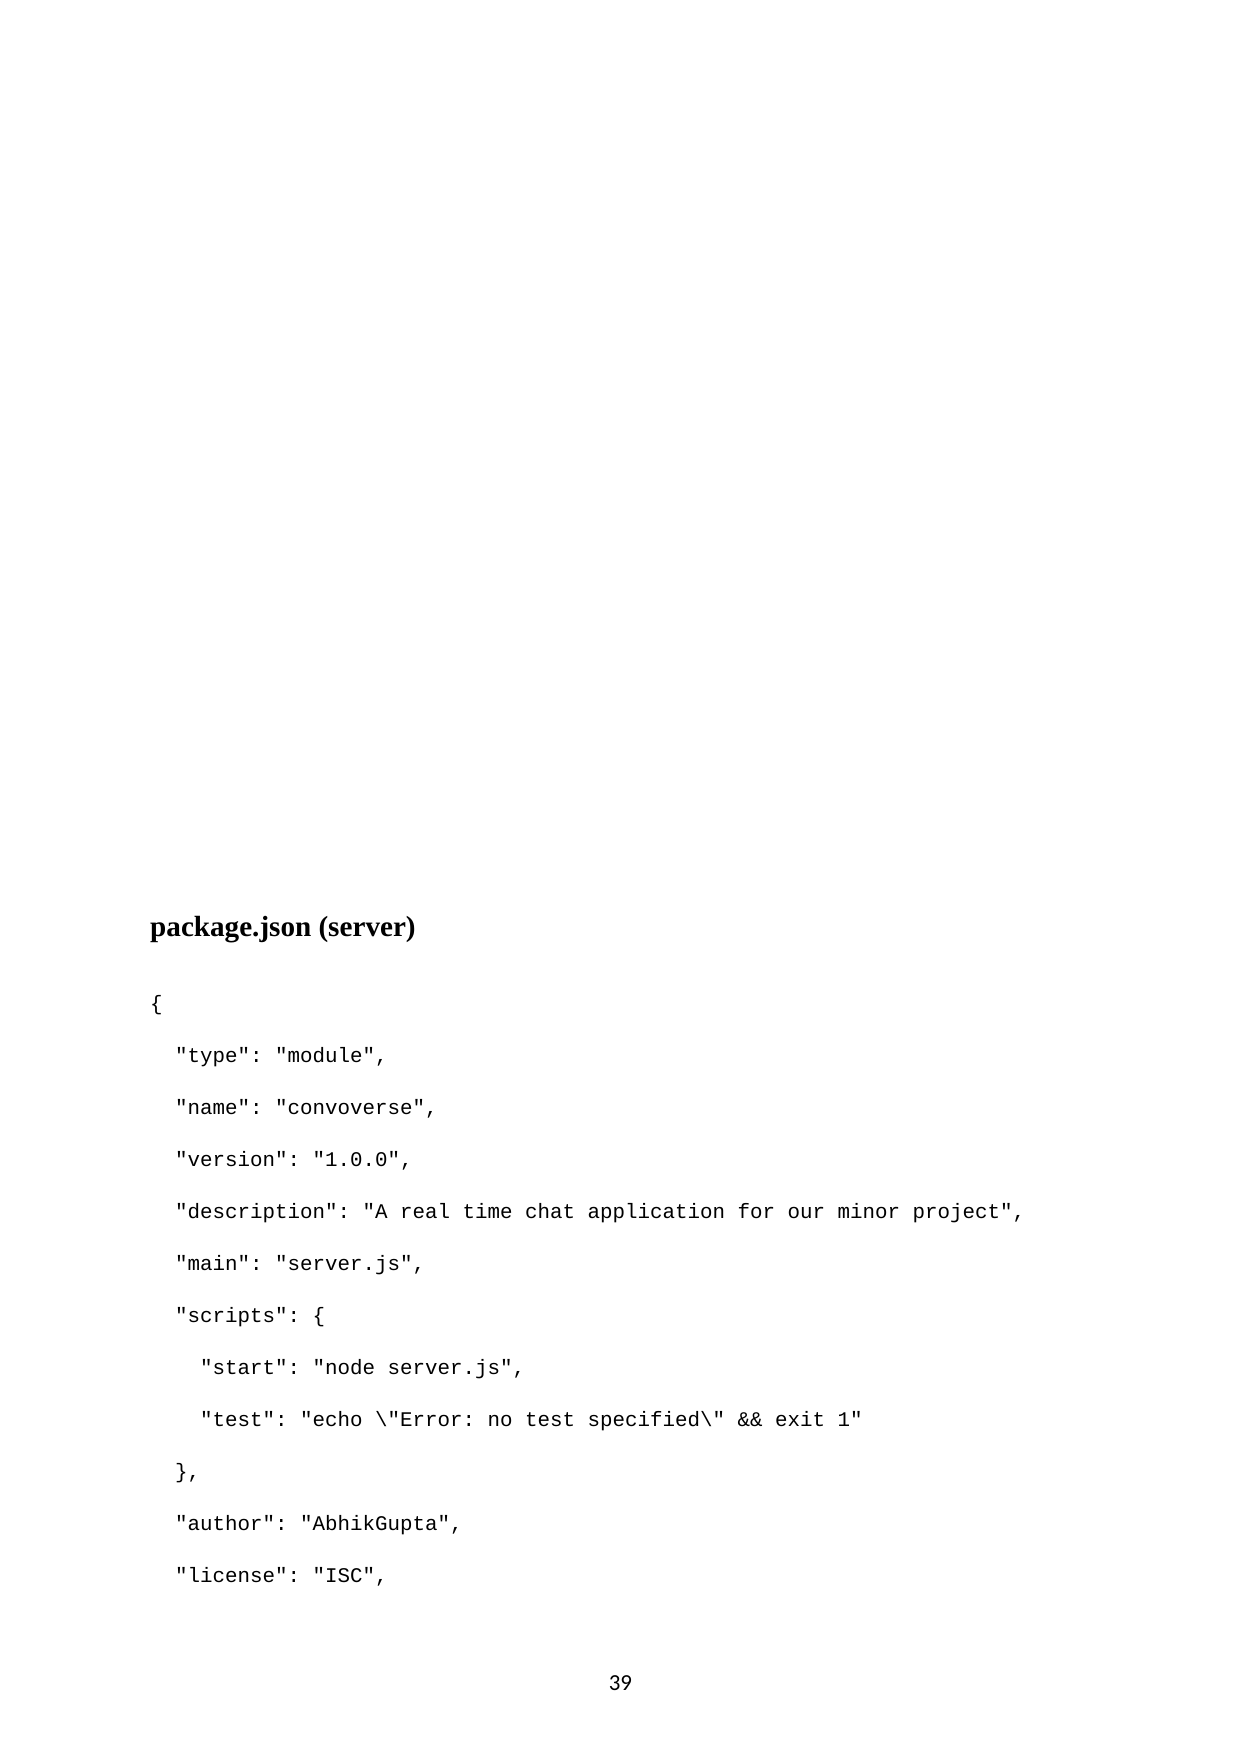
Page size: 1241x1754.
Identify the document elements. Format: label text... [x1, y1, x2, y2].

text "name": "convoverse", [150, 1097, 1090, 1120]
text "license": "ISC", [150, 1565, 1090, 1589]
text "type": "module", [150, 1044, 1090, 1068]
text }, [150, 1461, 1090, 1485]
text { [150, 992, 1090, 1016]
text "start": "node server.js", [150, 1357, 1090, 1381]
text "main": "server.js", [150, 1253, 1090, 1277]
text "scripts": { [150, 1305, 1090, 1329]
text "version": "1.0.0", [150, 1149, 1090, 1172]
text package.json (server) [150, 909, 1090, 942]
text "description": "A real time chat application for our minor project", [150, 1201, 1090, 1224]
text "test": "echo \"Error: no test specified\" && exit 1" [150, 1409, 1090, 1433]
text "author": "AbhikGupta", [150, 1513, 1090, 1537]
